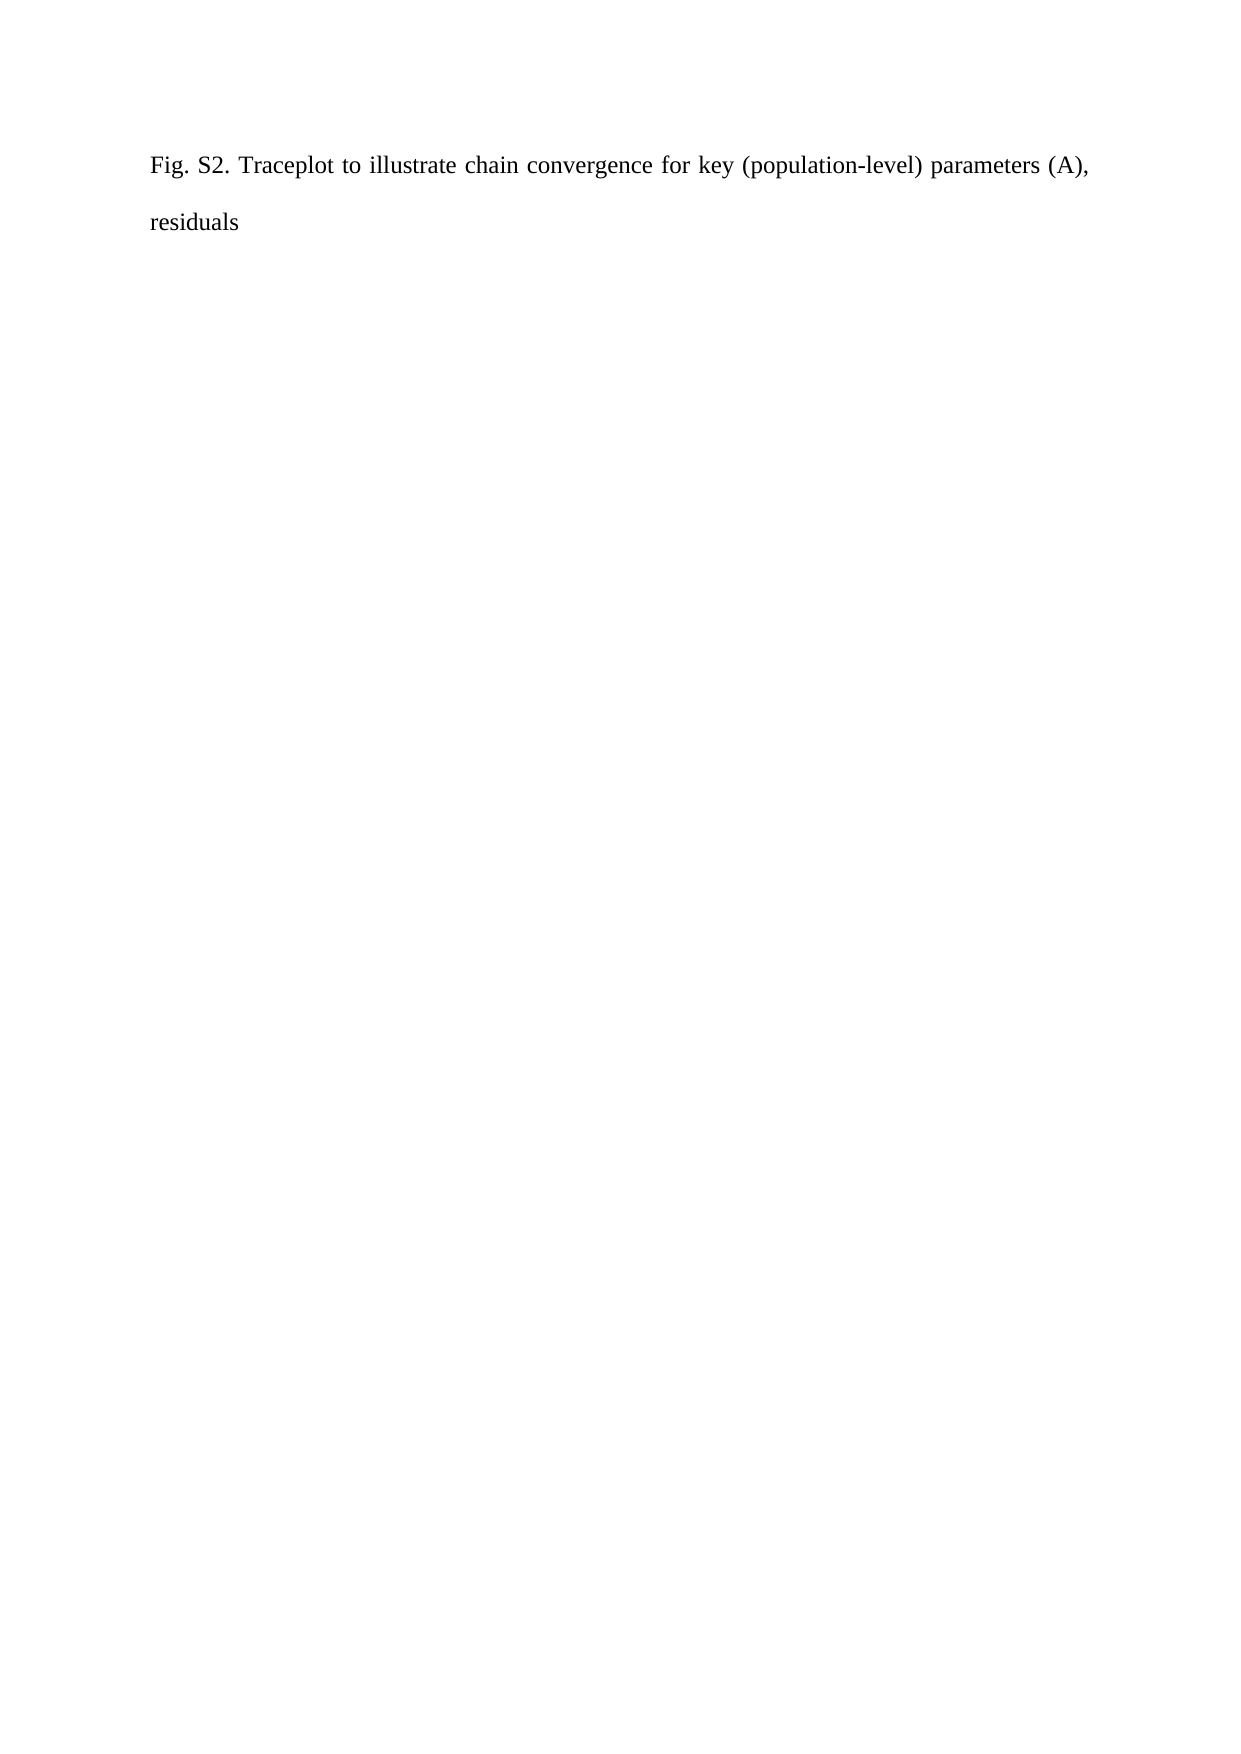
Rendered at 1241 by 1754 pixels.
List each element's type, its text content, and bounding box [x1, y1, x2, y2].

text Fig. S2. Traceplot to illustrate chain convergence for key (population-level) parameters (A), residuals [150, 150, 1090, 236]
